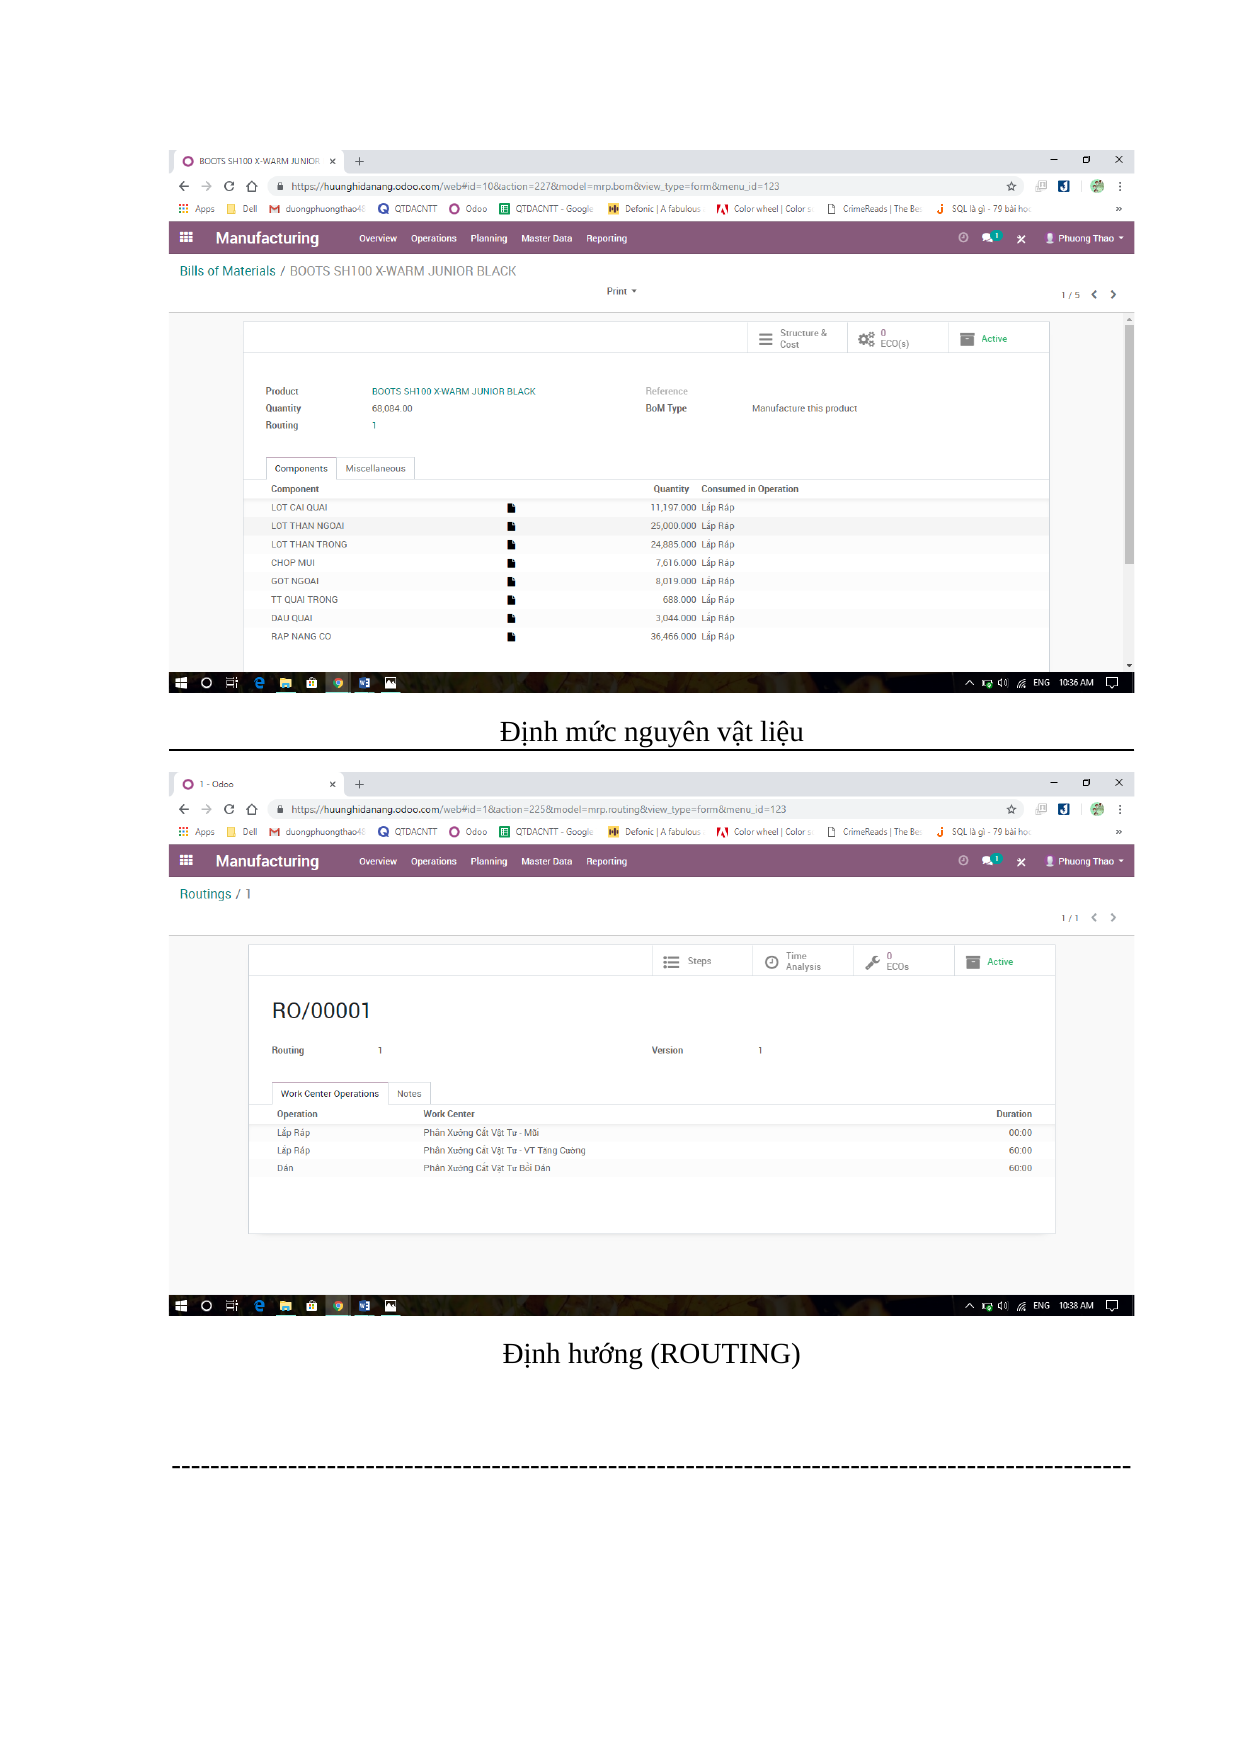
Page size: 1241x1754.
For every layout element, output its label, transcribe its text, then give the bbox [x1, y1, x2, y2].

text Định hướng (ROUTING) [169, 1336, 1134, 1370]
text --------------------------------------------------------------------------------------------------- [169, 1447, 1134, 1480]
text Định mức nguyên vật liệu [169, 714, 1134, 749]
picture [168, 150, 1135, 693]
picture [168, 772, 1135, 1316]
